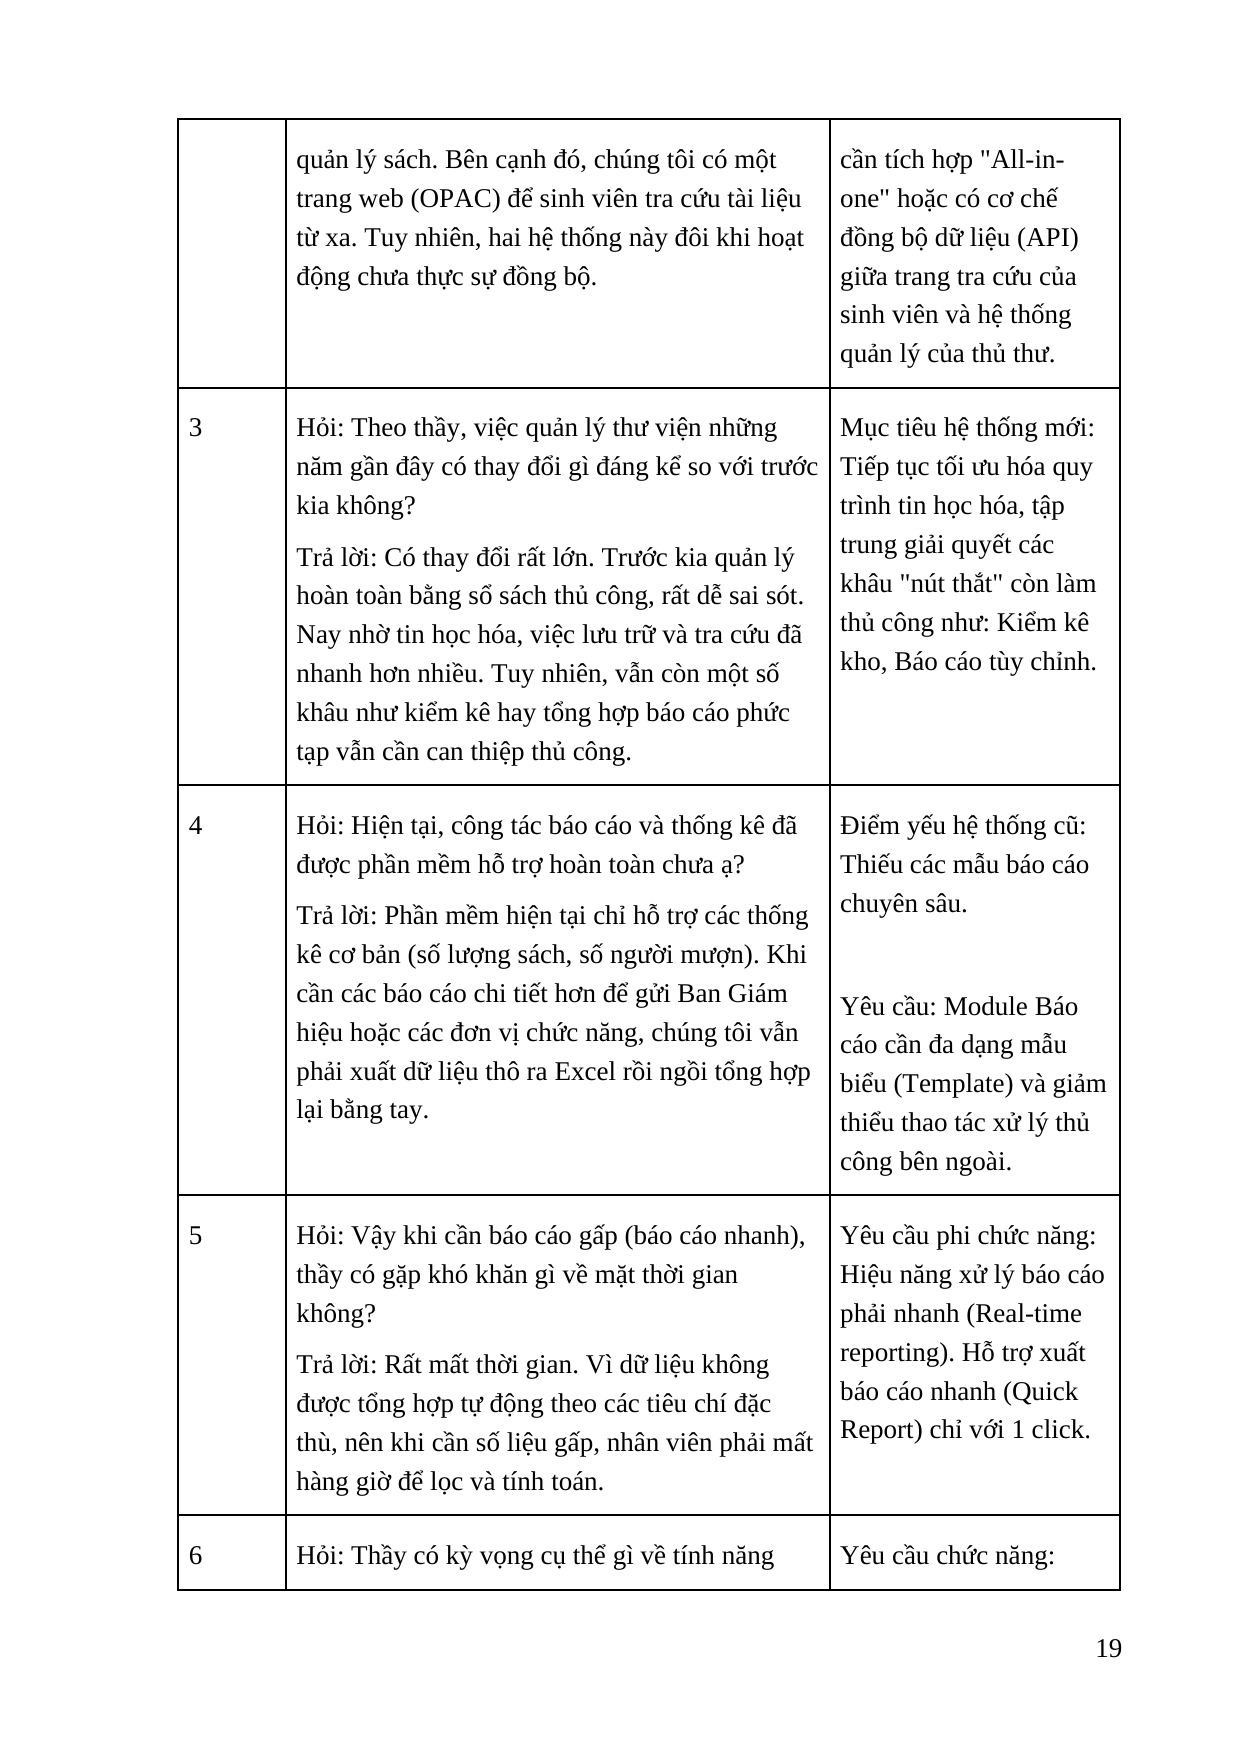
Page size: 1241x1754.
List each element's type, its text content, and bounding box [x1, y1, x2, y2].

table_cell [831, 1516, 1119, 1588]
table_cell Hỏi: Vậy khi cần báo cáo gấp (báo cáo nhanh), thầy có gặp khó khăn gì về mặt thời gian không? Trả lời: Rất mất thời gian. Vì dữ liệu không được tổng hợp tự động theo các tiêu chí đặc thù, nên khi cần số liệu gấp, nhân viên phải mất hàng giờ để lọc và tính toán. [287, 1196, 829, 1514]
table_cell 4 [179, 786, 285, 1194]
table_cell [287, 120, 829, 387]
table_cell 5 [179, 1196, 285, 1514]
table_cell Hỏi: Hiện tại, công tác báo cáo và thống kê đã được phần mềm hỗ trợ hoàn toàn chưa ạ? Trả lời: Phần mềm hiện tại chỉ hỗ trợ các thống kê cơ bản (số lượng sách, số người mượn). Khi cần các báo cáo chi tiết hơn để gửi Ban Giám hiệu hoặc các đơn vị chức năng, chúng tôi vẫn phải xuất dữ liệu thô ra Excel rồi ngồi tổng hợp lại bằng tay. [287, 786, 829, 1194]
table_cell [831, 120, 1119, 387]
table_cell 3 [179, 389, 285, 784]
table_cell Điểm yếu hệ thống cũ: Thiếu các mẫu báo cáo chuyên sâu. Yêu cầu: Module Báo cáo cần đa dạng mẫu biểu (Template) và giảm thiểu thao tác xử lý thủ công bên ngoài. [831, 786, 1119, 1194]
table_cell Hỏi: Theo thầy, việc quản lý thư viện những năm gần đây có thay đổi gì đáng kể so với trước kia không? Trả lời: Có thay đổi rất lớn. Trước kia quản lý hoàn toàn bằng sổ sách thủ công, rất dễ sai sót. Nay nhờ tin học hóa, việc lưu trữ và tra cứu đã nhanh hơn nhiều. Tuy nhiên, vẫn còn một số khâu như kiểm kê hay tổng hợp báo cáo phức tạp vẫn cần can thiệp thủ công. [287, 389, 829, 784]
table_cell Yêu cầu phi chức năng: Hiệu năng xử lý báo cáo phải nhanh (Real-time reporting). Hỗ trợ xuất báo cáo nhanh (Quick Report) chỉ với 1 click. [831, 1196, 1119, 1514]
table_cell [287, 1516, 829, 1588]
table_cell 6 [179, 1516, 285, 1588]
table_cell 2 [179, 120, 285, 387]
table_cell Mục tiêu hệ thống mới: Tiếp tục tối ưu hóa quy trình tin học hóa, tập trung giải quyết các khâu "nút thắt" còn làm thủ công như: Kiểm kê kho, Báo cáo tùy chỉnh. [831, 389, 1119, 784]
